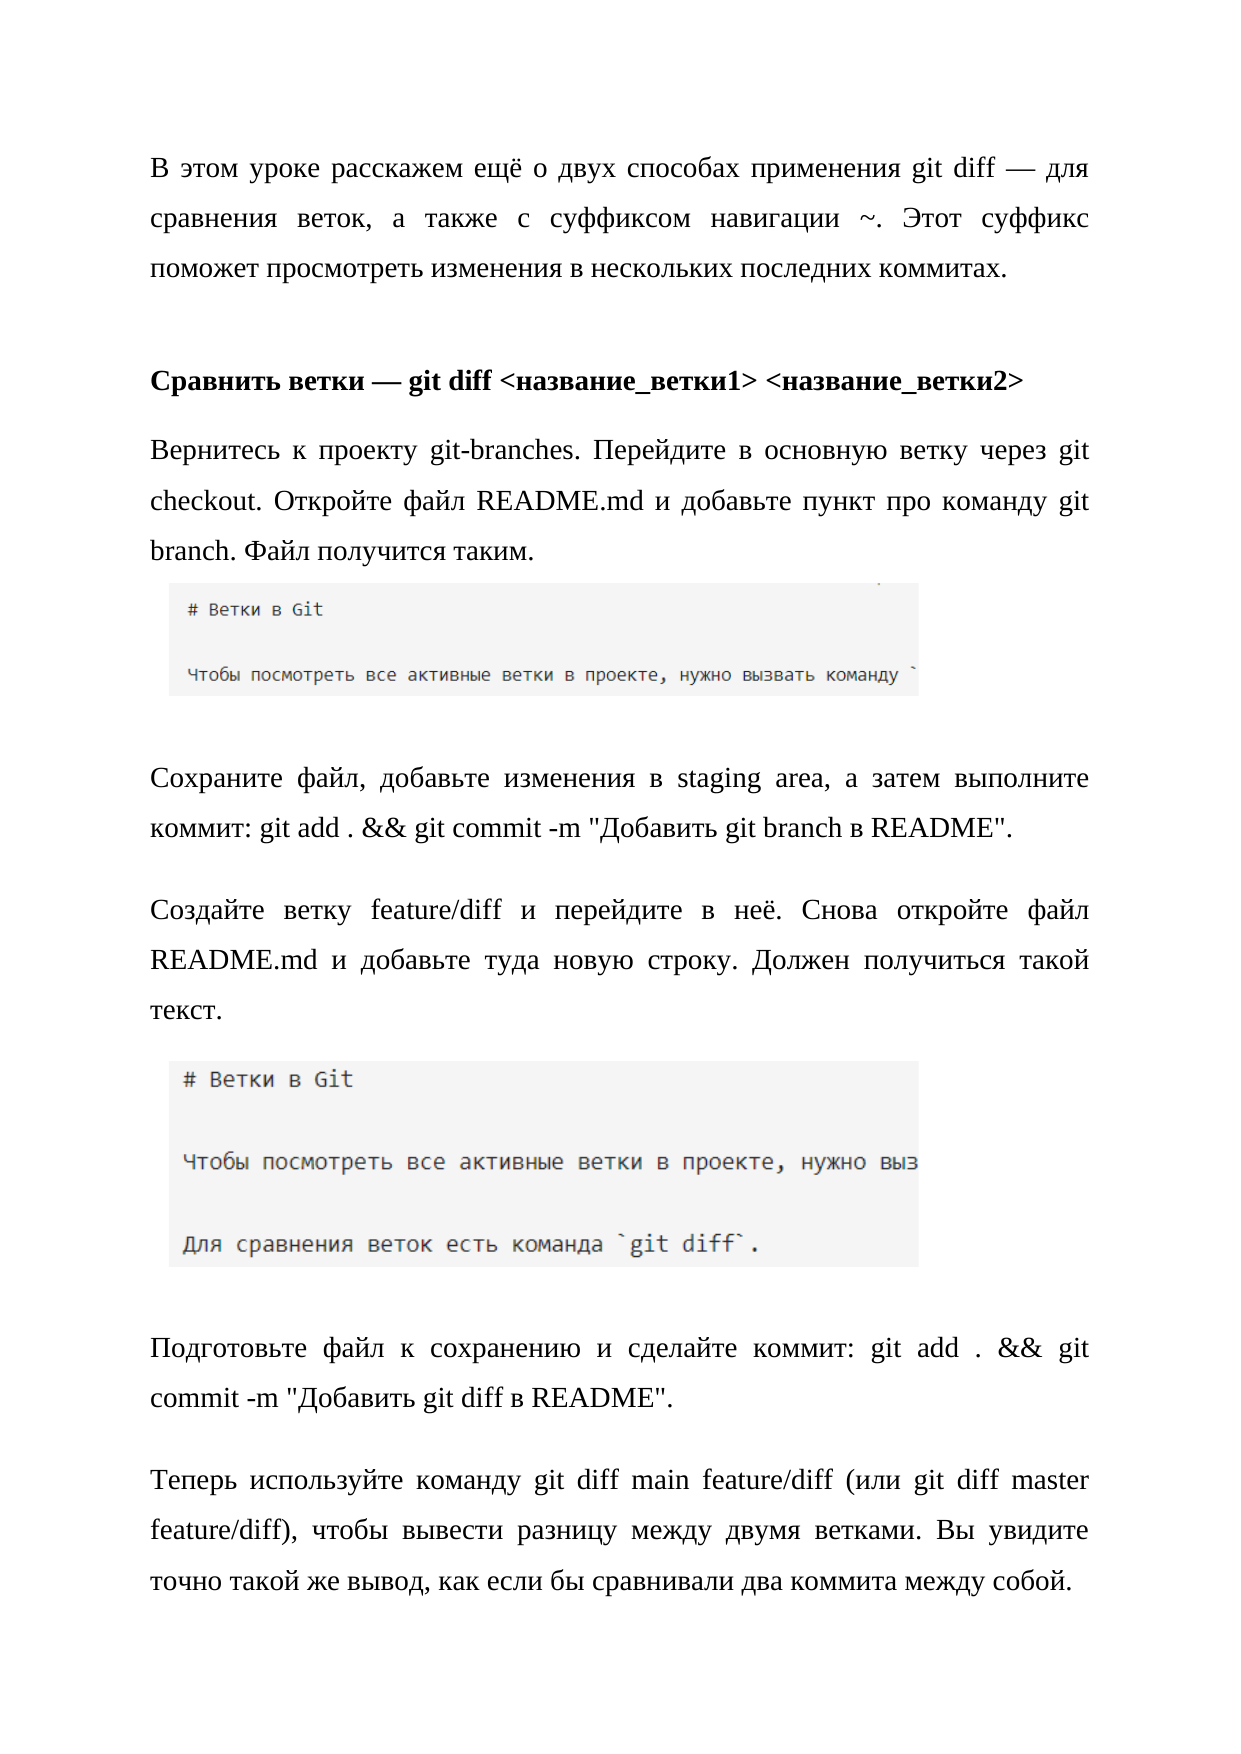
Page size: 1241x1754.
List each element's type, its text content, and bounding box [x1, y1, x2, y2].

text Сохраните файл, добавьте изменения в staging area, а затем выполните коммит: git add . && git commit -m "Добавить git branch в README". [150, 760, 1090, 844]
text Создайте ветку feature/diff и перейдите в неё. Снова откройте файл README.md и добавьте туда новую строку. Должен получиться такой текст. [150, 892, 1090, 1026]
text Теперь используйте команду git diff main feature/diff (или git diff master feature/diff), чтобы вывести разницу между двумя ветками. Вы увидите точно такой же вывод, как если бы сравнивали два коммита между собой. [150, 1462, 1090, 1596]
text Подготовьте файл к сохранению и сделайте коммит: git add . && git commit -m "Добавить git diff в README". [150, 1330, 1090, 1414]
text Вернитесь к проекту git-branches. Перейдите в основную ветку через git checkout. Откройте файл README.md и добавьте пункт про команду git branch. Файл получится таким. [150, 432, 1090, 567]
text В этом уроке расскажем ещё о двух способах применения git diff — для сравнения веток, а также с суффиксом навигации ~. Этот суффикс поможет просмотреть изменения в нескольких последних коммитах. [150, 150, 1090, 284]
subtitle Сравнить ветки — git diff <название_ветки1> <название_ветки2> [150, 363, 1090, 397]
